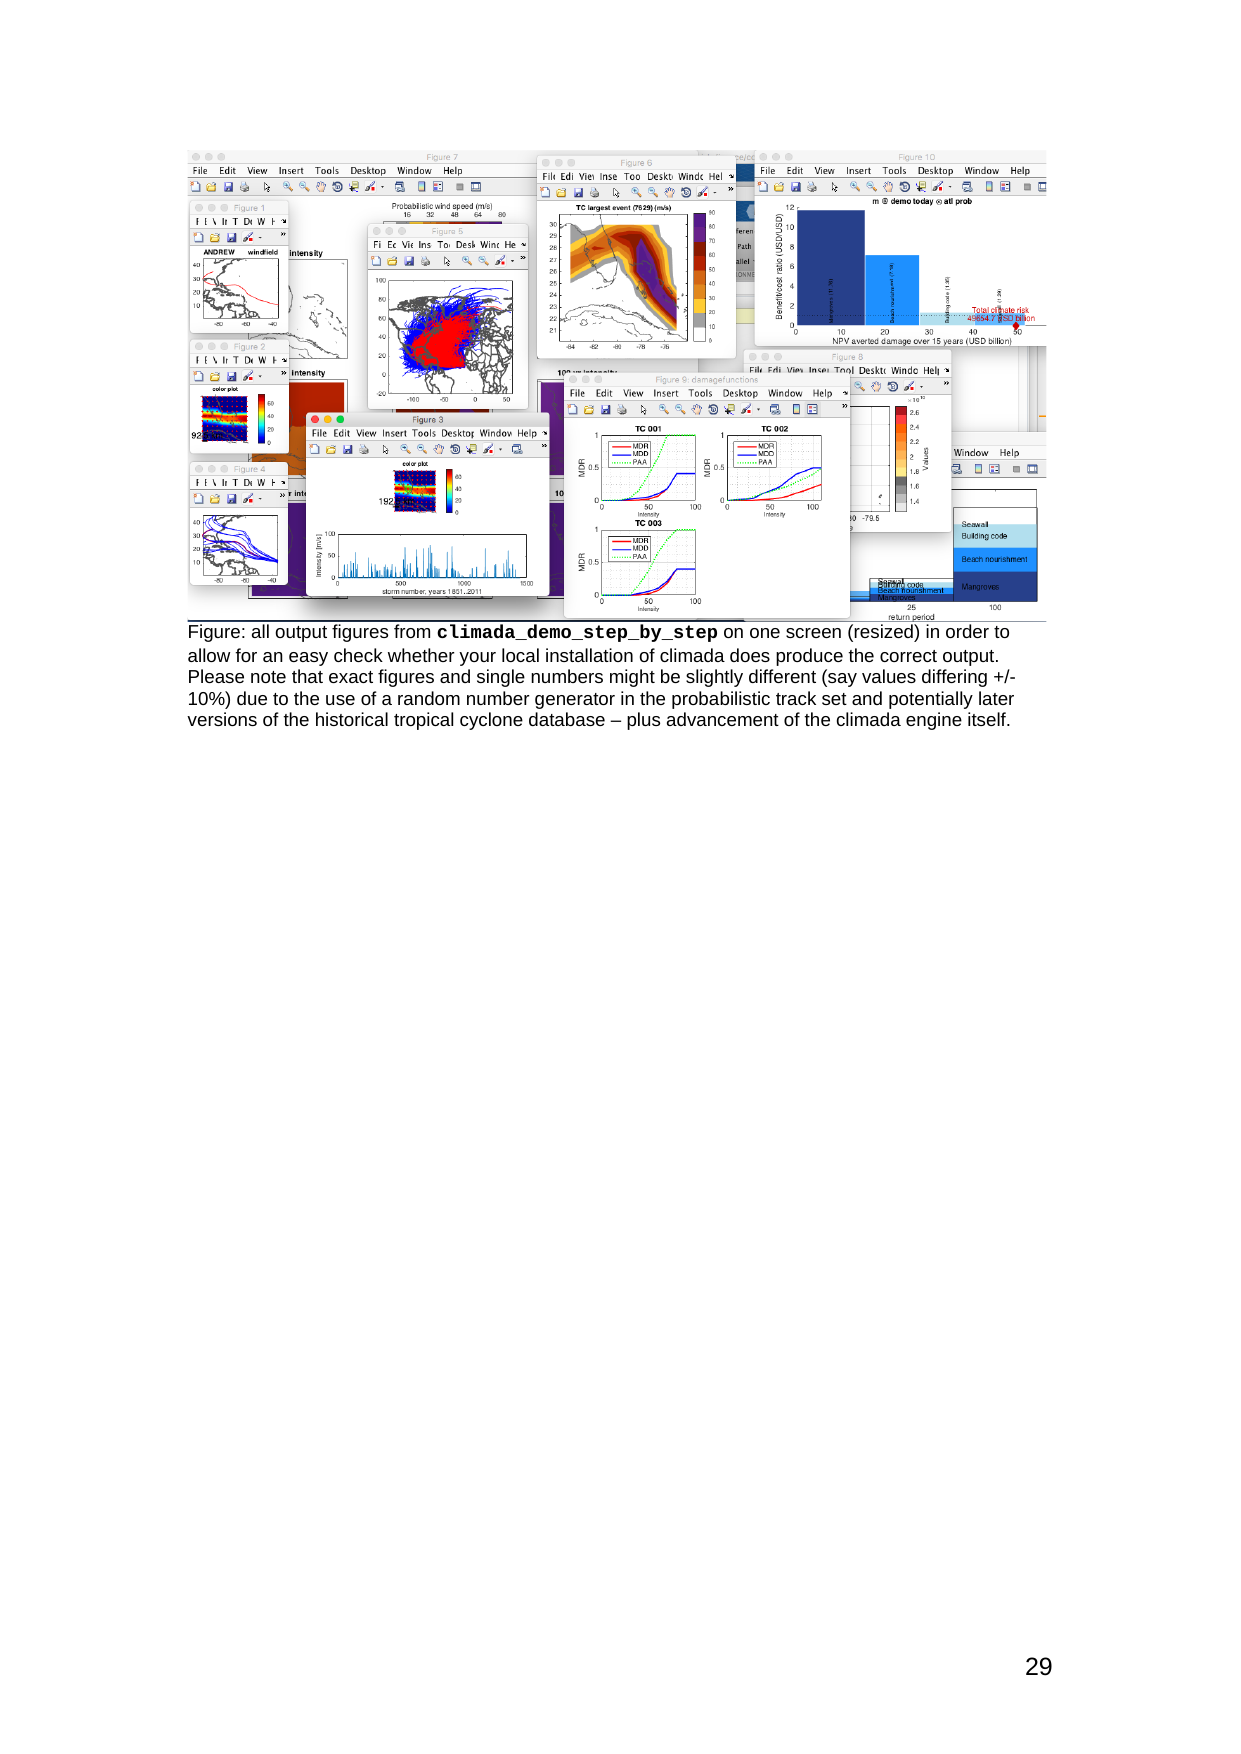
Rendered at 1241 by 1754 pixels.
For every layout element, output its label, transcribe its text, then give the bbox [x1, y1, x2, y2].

picture [187, 150, 1047, 622]
